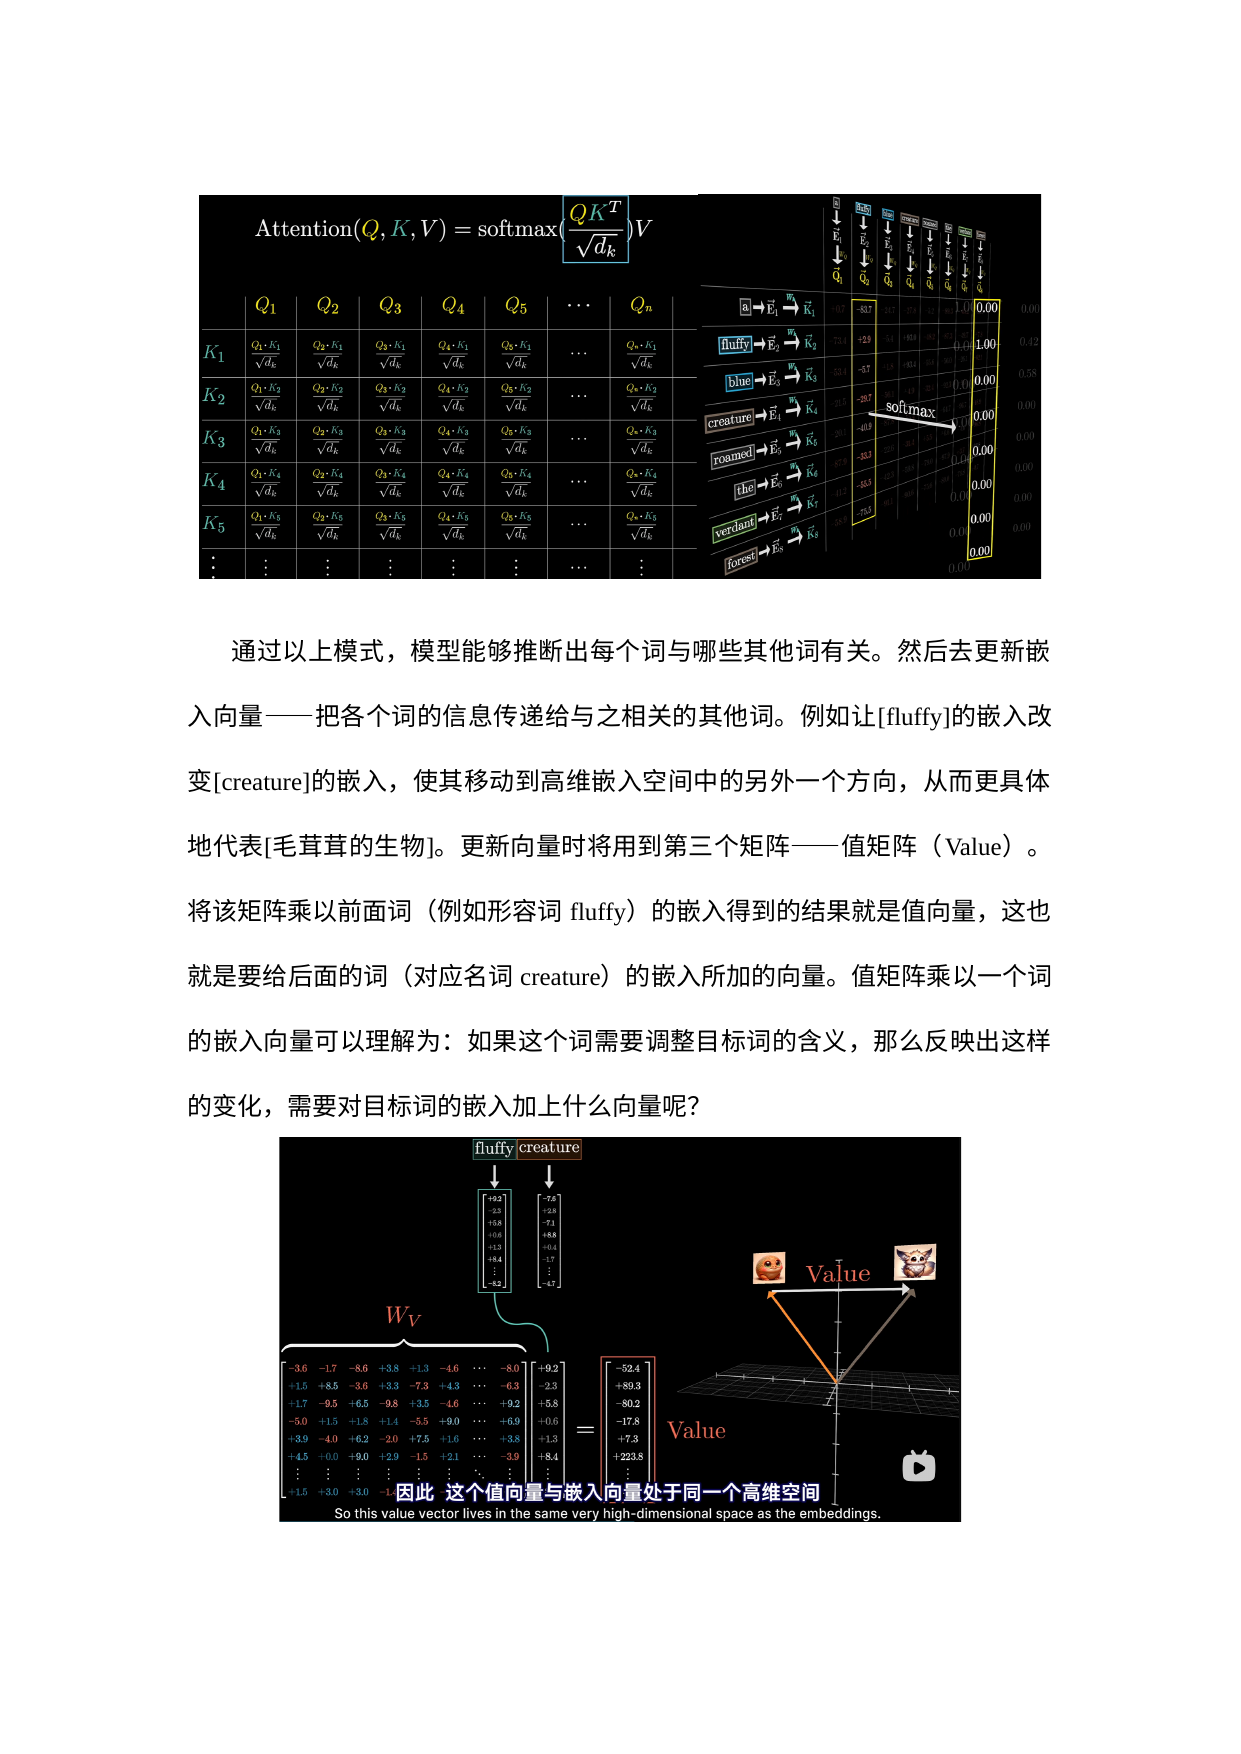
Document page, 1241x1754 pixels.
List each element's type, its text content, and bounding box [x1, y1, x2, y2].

picture [279, 1137, 962, 1522]
text 通过以上模式，模型能够推断出每个词与哪些其他词有关。然后去更新嵌入向量——把各个词的信息传递给与之相关的其他词。例如让[fluffy]的嵌入改变[creature]的嵌入，使其移动到高维嵌入空间中的另外一个方向，从而更具体地代表[毛茸茸的生物]。更新向量时将用到第三个矩阵——值矩阵（Value）。将该矩阵乘以前面词（例如形容词 fluffy）的嵌入得到的结果就是值向量，这也就是要给后面的词（对应名词 creature）的嵌入所加的向量。值矩阵乘以一个词的嵌入向量可以理解为：如果这个词需要调整目标词的含义，那么反映出这样的变化，需要对目标词的嵌入加上什么向量呢？ [187, 617, 1053, 1137]
picture [199, 194, 1042, 579]
